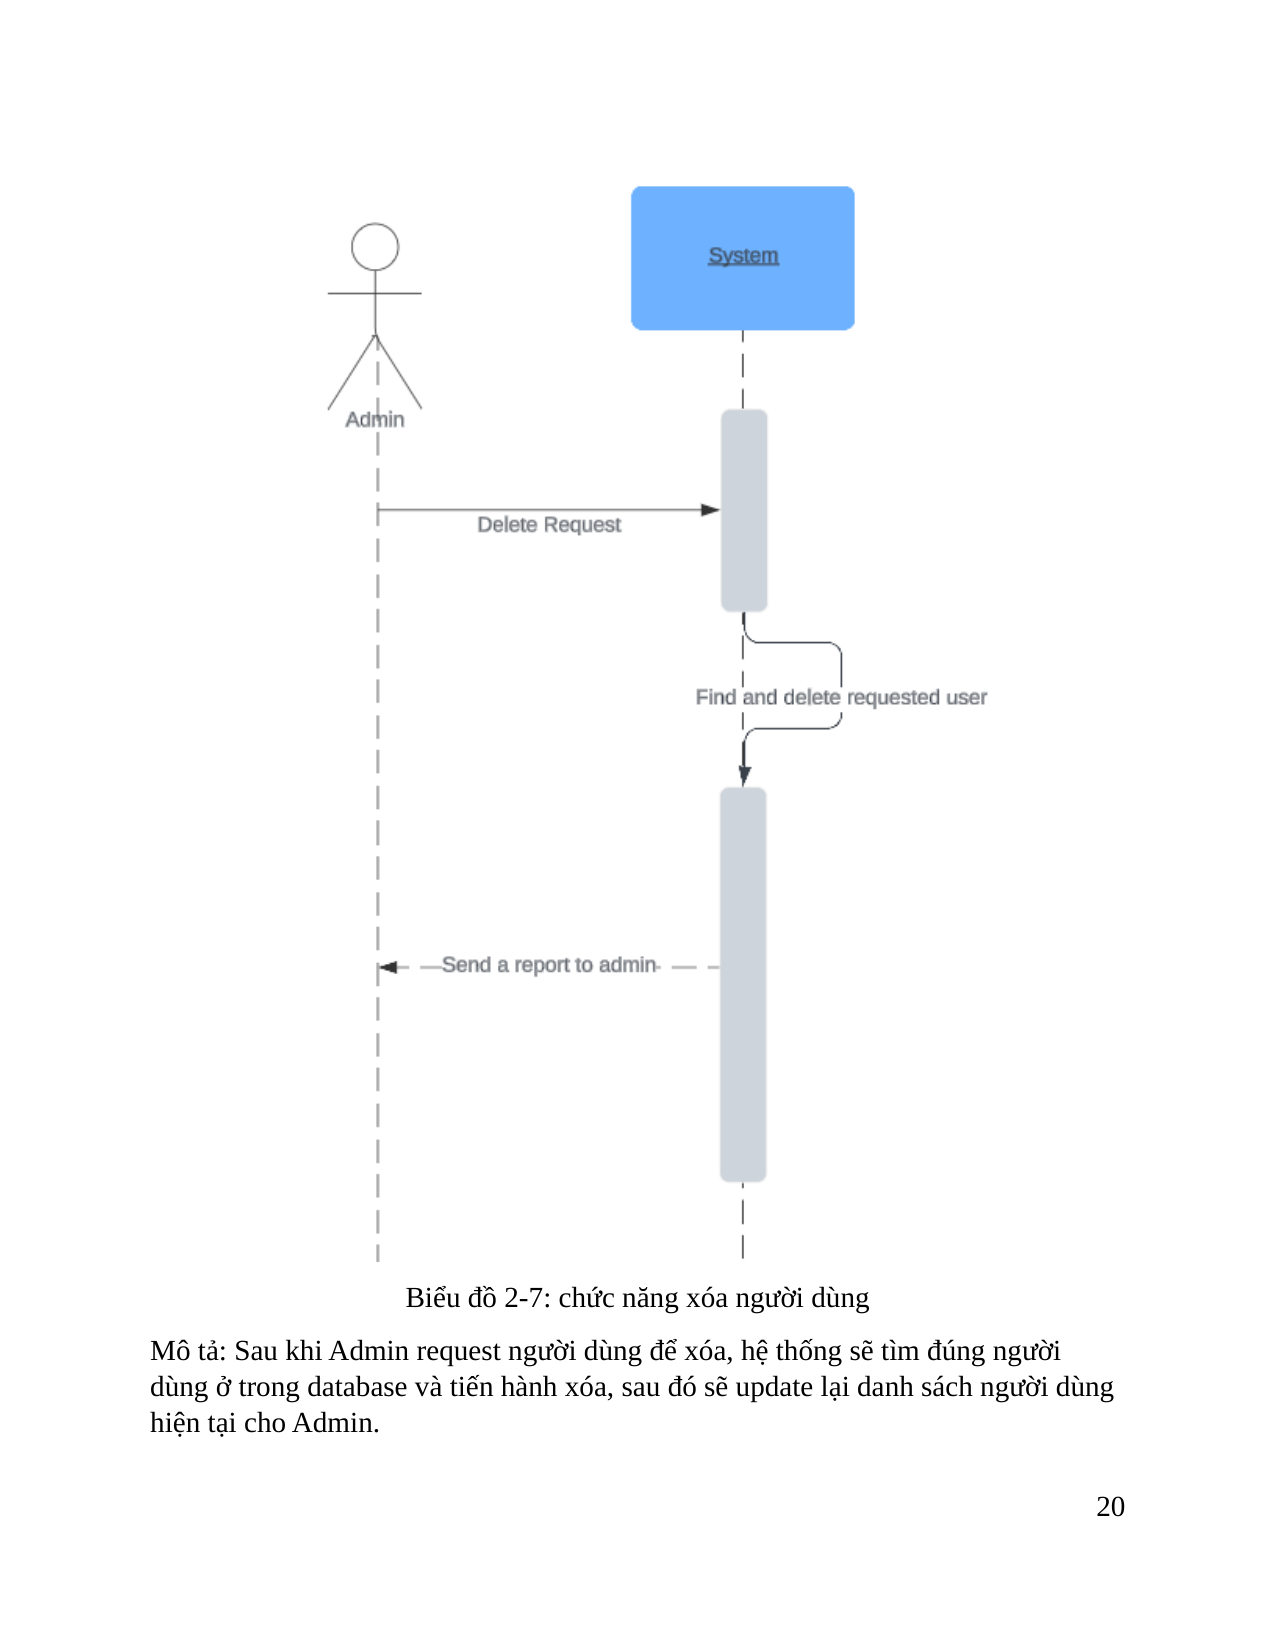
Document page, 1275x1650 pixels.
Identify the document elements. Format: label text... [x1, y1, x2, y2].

text Mô tả: Sau khi Admin request người dùng để xóa, hệ thống sẽ tìm đúng người dùng ở trong database và tiến hành xóa, sau đó sẽ update lại danh sách người dùng hiện tại cho Admin. [150, 1333, 1125, 1439]
text Biểu đồ 2-7: chức năng xóa người dùng [150, 1280, 1125, 1314]
picture [150, 150, 1030, 1262]
